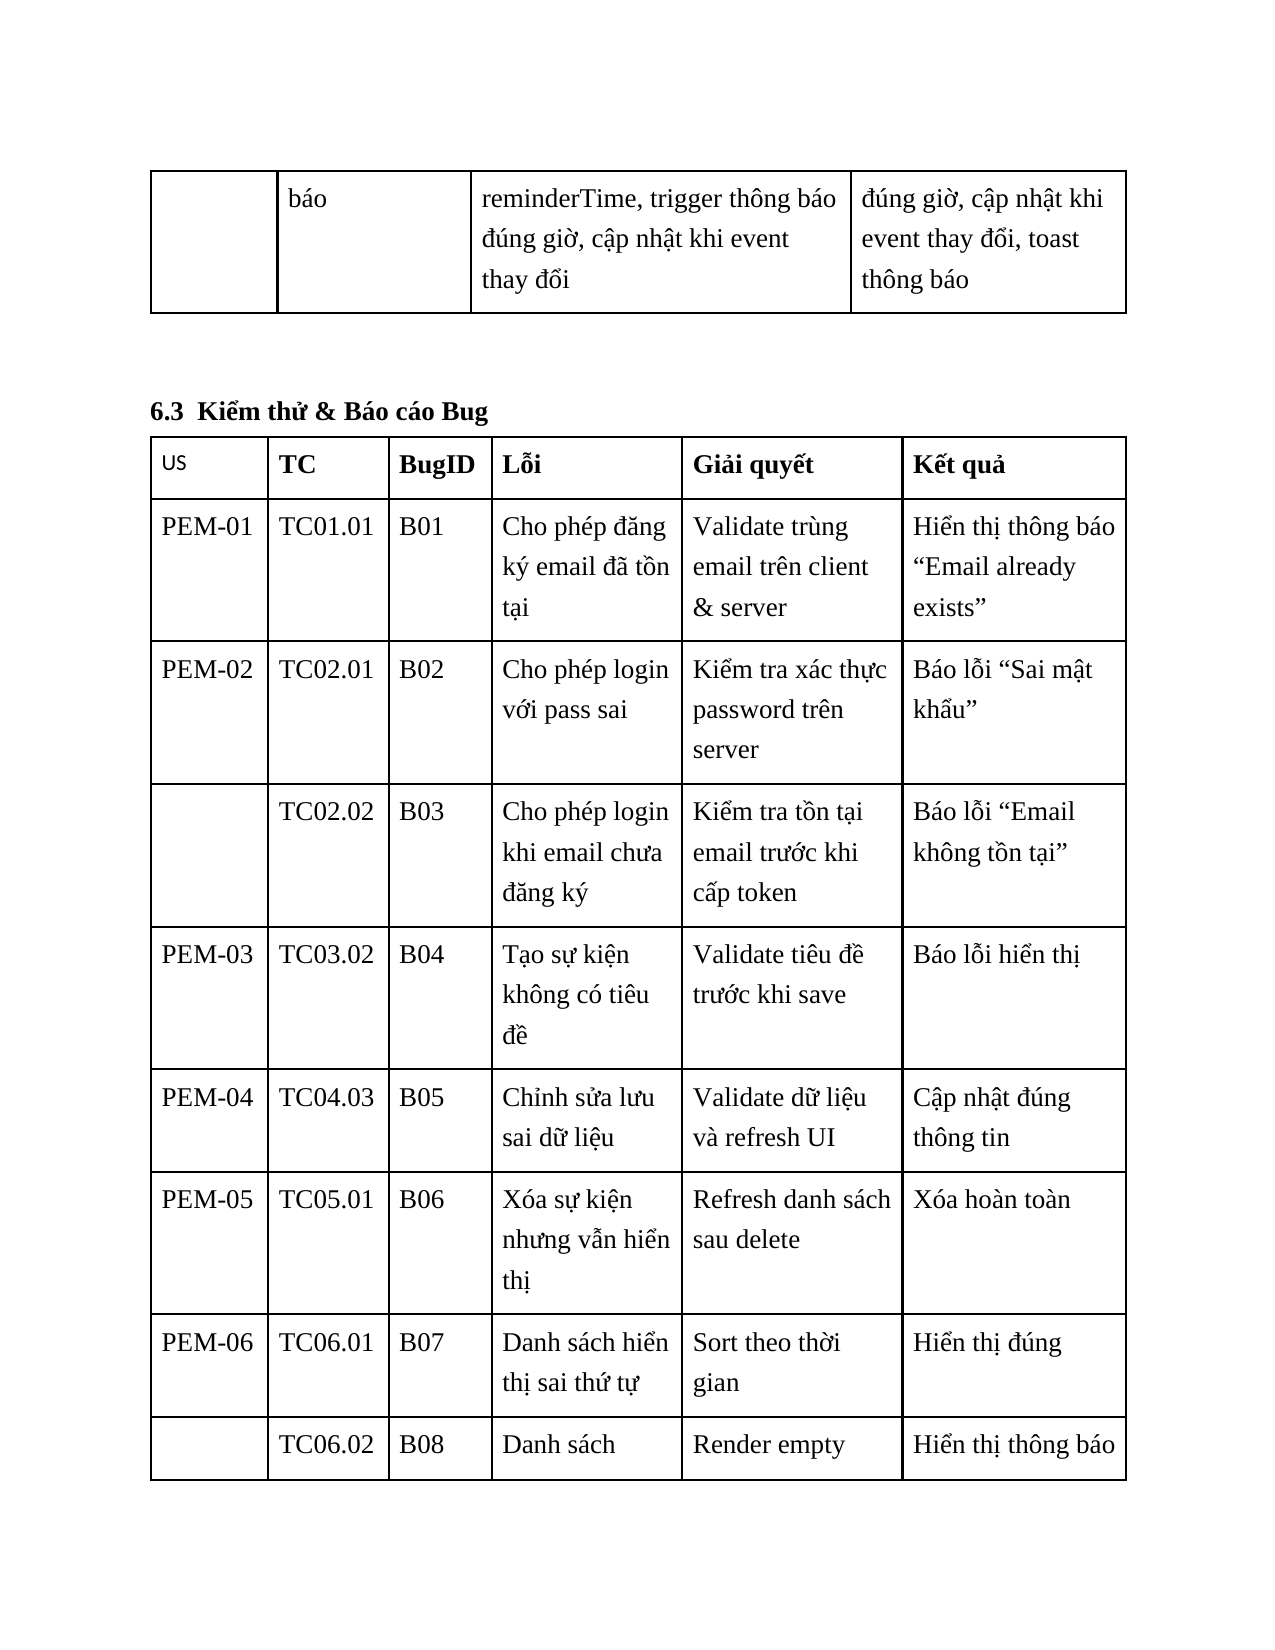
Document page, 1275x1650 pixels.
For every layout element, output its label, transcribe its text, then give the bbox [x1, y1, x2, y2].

subtitle 6.3 Kiểm thử & Báo cáo Bug [150, 395, 1125, 426]
